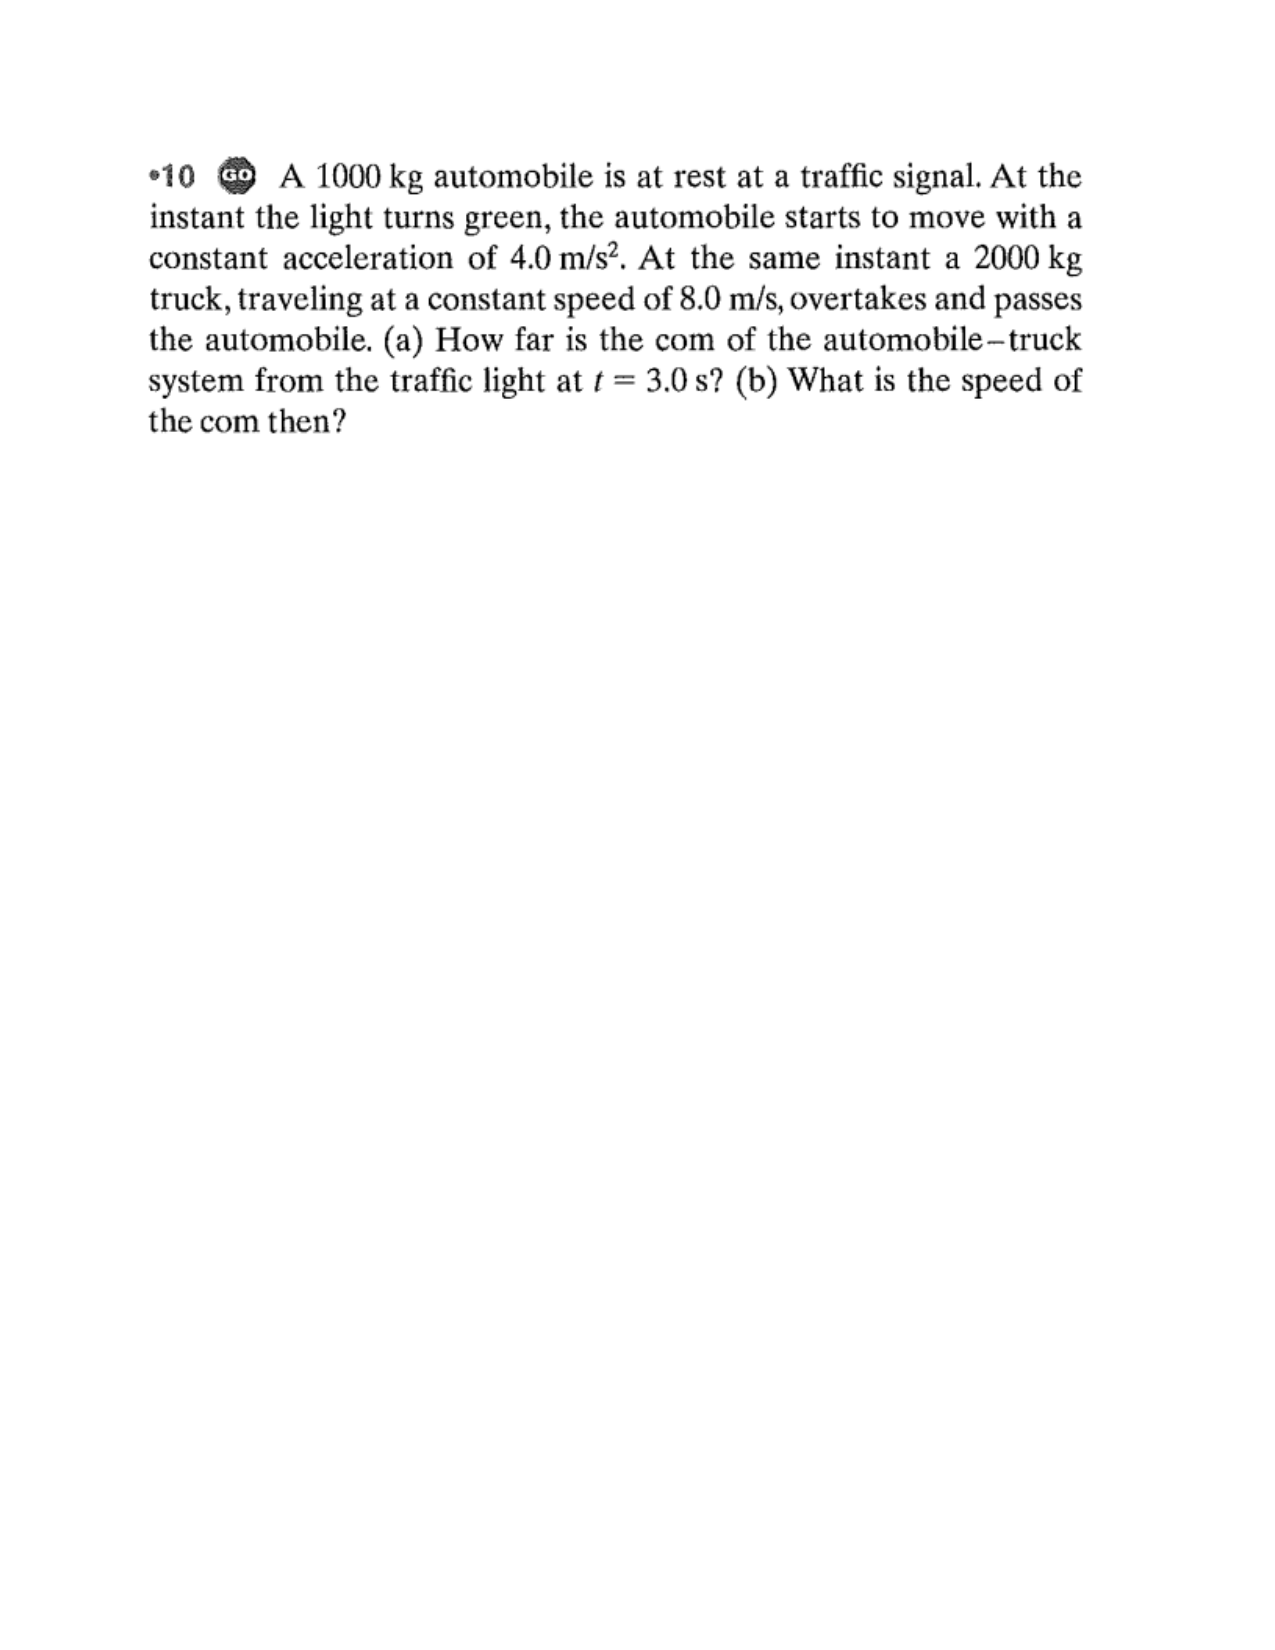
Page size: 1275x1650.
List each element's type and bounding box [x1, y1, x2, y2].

picture [135, 150, 1100, 454]
